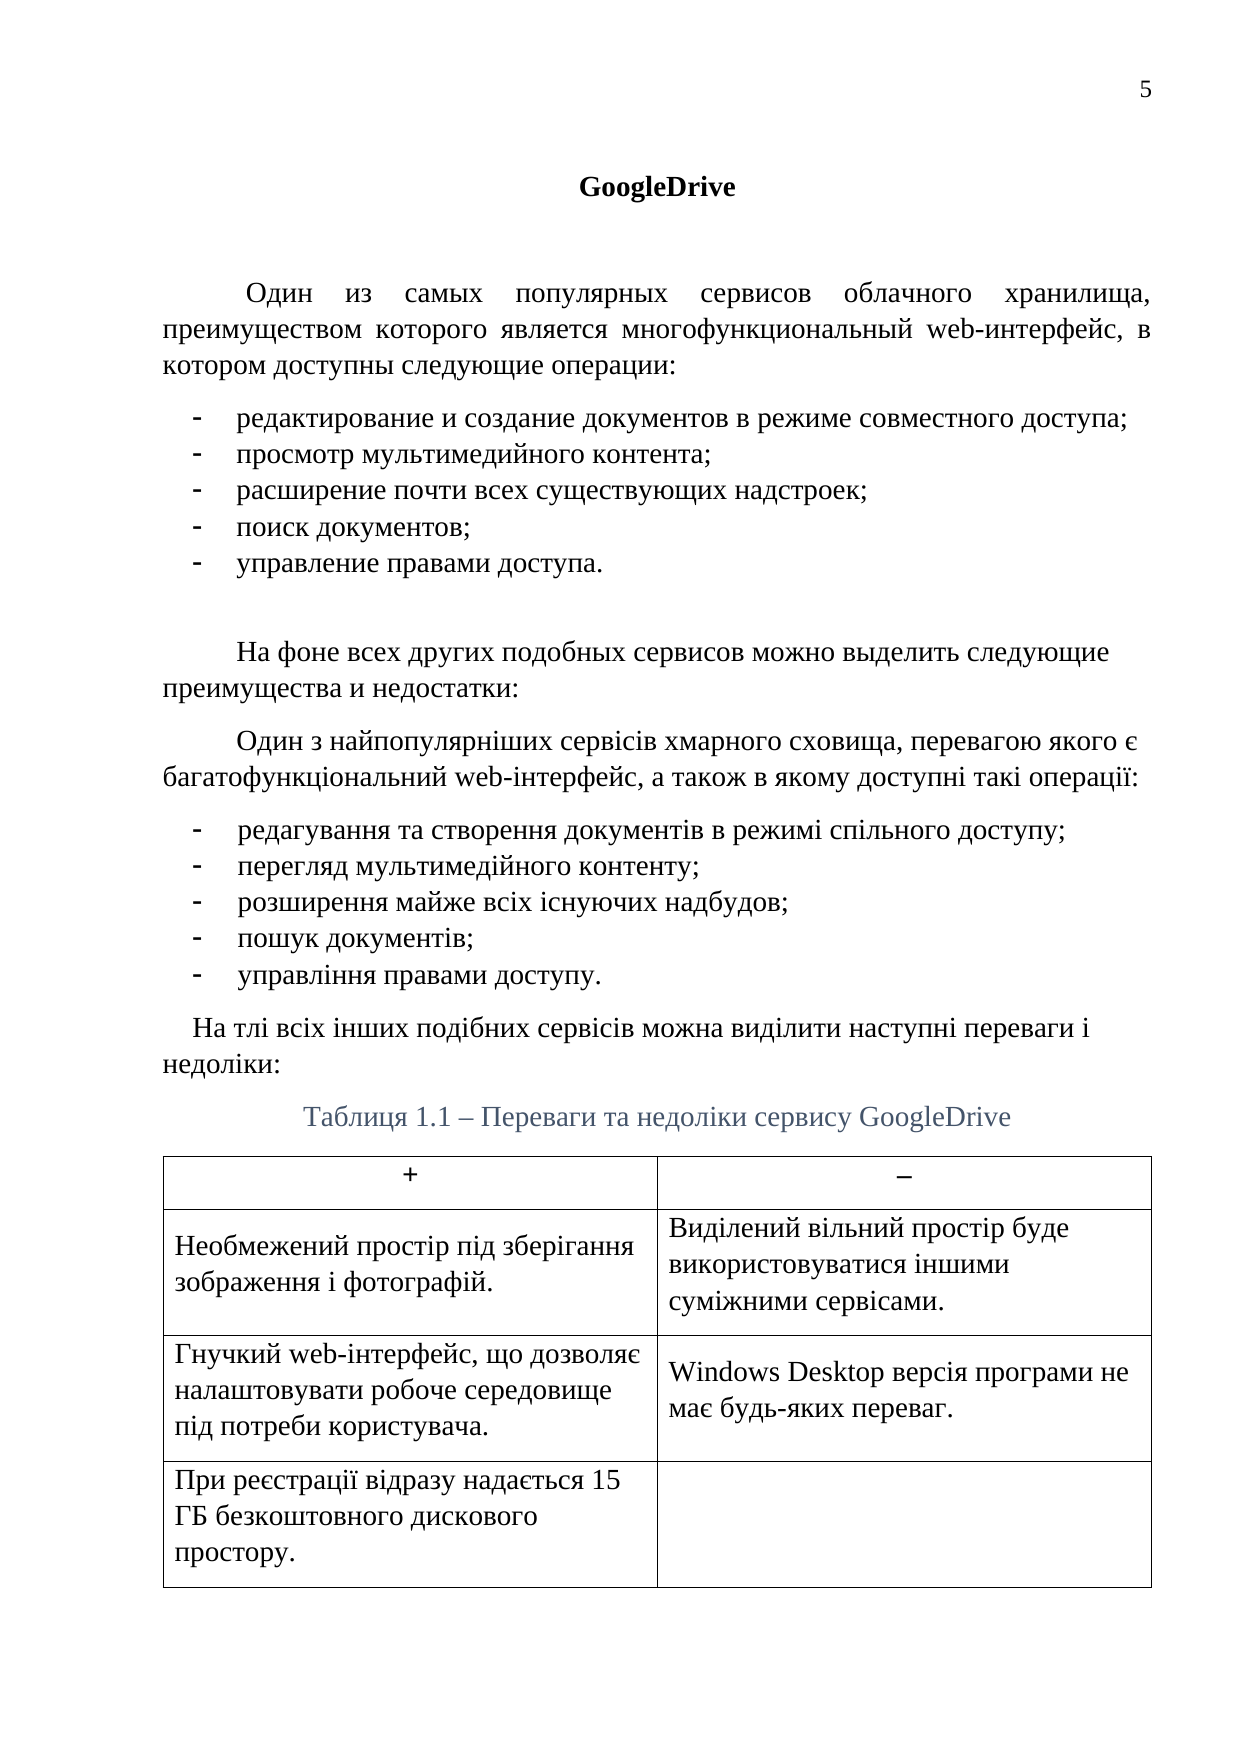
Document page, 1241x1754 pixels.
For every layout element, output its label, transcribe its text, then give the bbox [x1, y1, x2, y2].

text Один з найпопулярніших сервісів хмарного сховища, перевагою якого є багатофункціональний web-інтерфейс, а також в якому доступні такі операції: [162, 723, 1152, 793]
table_header – [658, 1157, 1151, 1209]
list розширення майже всіх існуючих надбудов; [192, 884, 1152, 918]
list просмотр мультимедийного контента; [192, 436, 1152, 470]
list управление правами доступа. [192, 545, 1152, 578]
table_header + [164, 1157, 657, 1209]
list поиск документов; [192, 509, 1152, 542]
text Один из самых популярных сервисов облачного хранилища, преимуществом которого является многофункциональный web-интерфейс, в котором доступны следующие операции: [162, 275, 1152, 381]
table_cell Windows Desktop версія програми не має будь-яких переваг. [658, 1336, 1151, 1461]
table_cell Необмежений простір під зберігання зображення і фотографій. [164, 1210, 657, 1335]
table_cell [658, 1462, 1151, 1587]
table_cell Виділений вільний простір буде використовуватися іншими суміжними сервісами. [658, 1210, 1151, 1335]
text GoogleDrive [162, 169, 1152, 203]
list пошук документів; [192, 921, 1152, 954]
list управління правами доступу. [192, 957, 1152, 991]
list перегляд мультимедійного контенту; [192, 848, 1152, 882]
list редактирование и создание документов в режиме совместного доступа; [192, 400, 1152, 433]
text На фоне всех других подобных сервисов можно выделить следующие преимущества и недостатки: [162, 634, 1152, 704]
table_cell При реєстрації відразу надається 15 ГБ безкоштовного дискового простору. [164, 1462, 657, 1587]
text На тлі всіх інших подібних сервісів можна виділити наступні переваги і недоліки: [162, 1010, 1152, 1079]
list расширение почти всех существующих надстроек; [192, 472, 1152, 506]
list редагування та створення документів в режимі спільного доступу; [192, 812, 1152, 846]
table_cell Гнучкий web-інтерфейс, що дозволяє налаштовувати робоче середовище під потреби користувача. [164, 1336, 657, 1461]
text Таблиця 1.1 – Переваги та недоліки сервису GoogleDrive [162, 1099, 1152, 1132]
